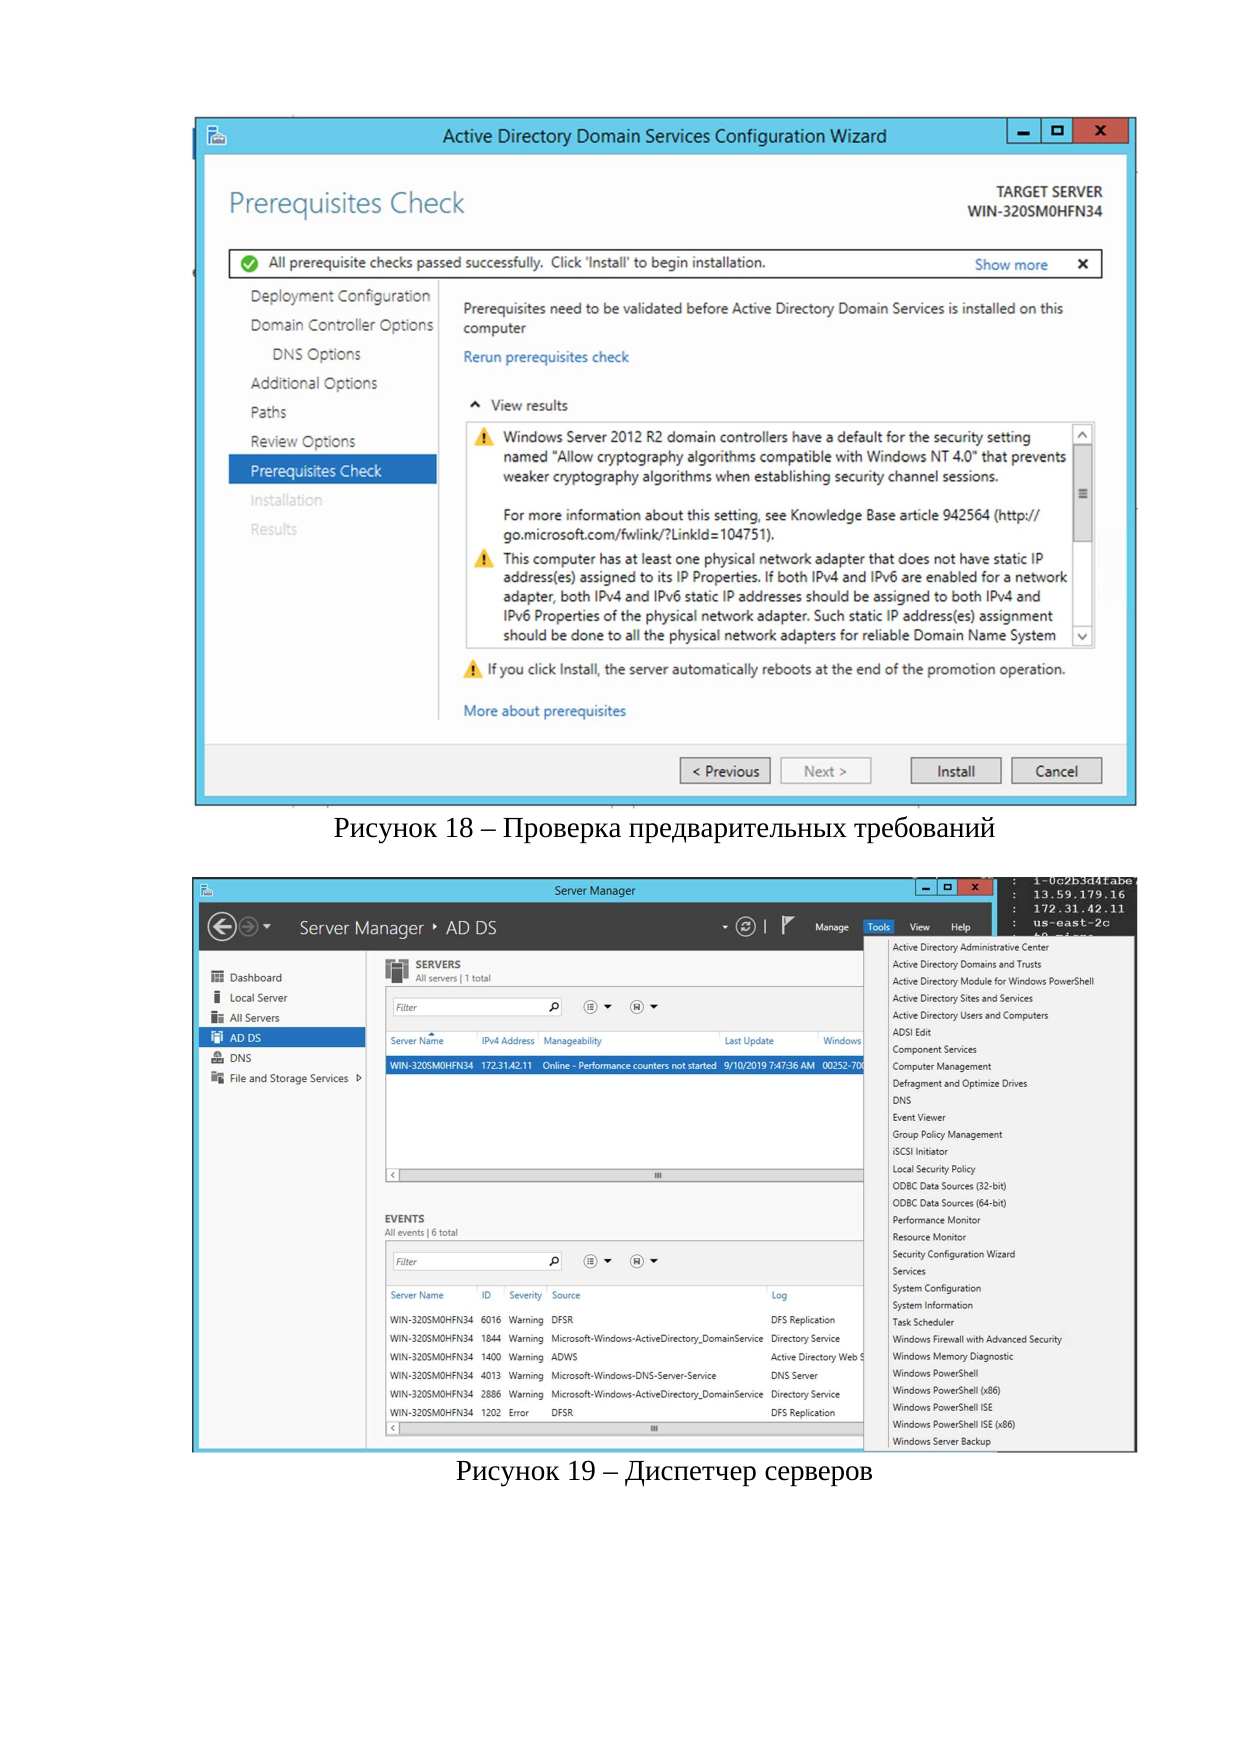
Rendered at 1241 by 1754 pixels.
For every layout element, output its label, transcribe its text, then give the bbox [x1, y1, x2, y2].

picture [191, 114, 1139, 809]
text Рисунок 18 – Проверка предварительных требований [178, 810, 1151, 843]
text Рисунок 19 – Диспетчер серверов [178, 874, 1151, 1486]
